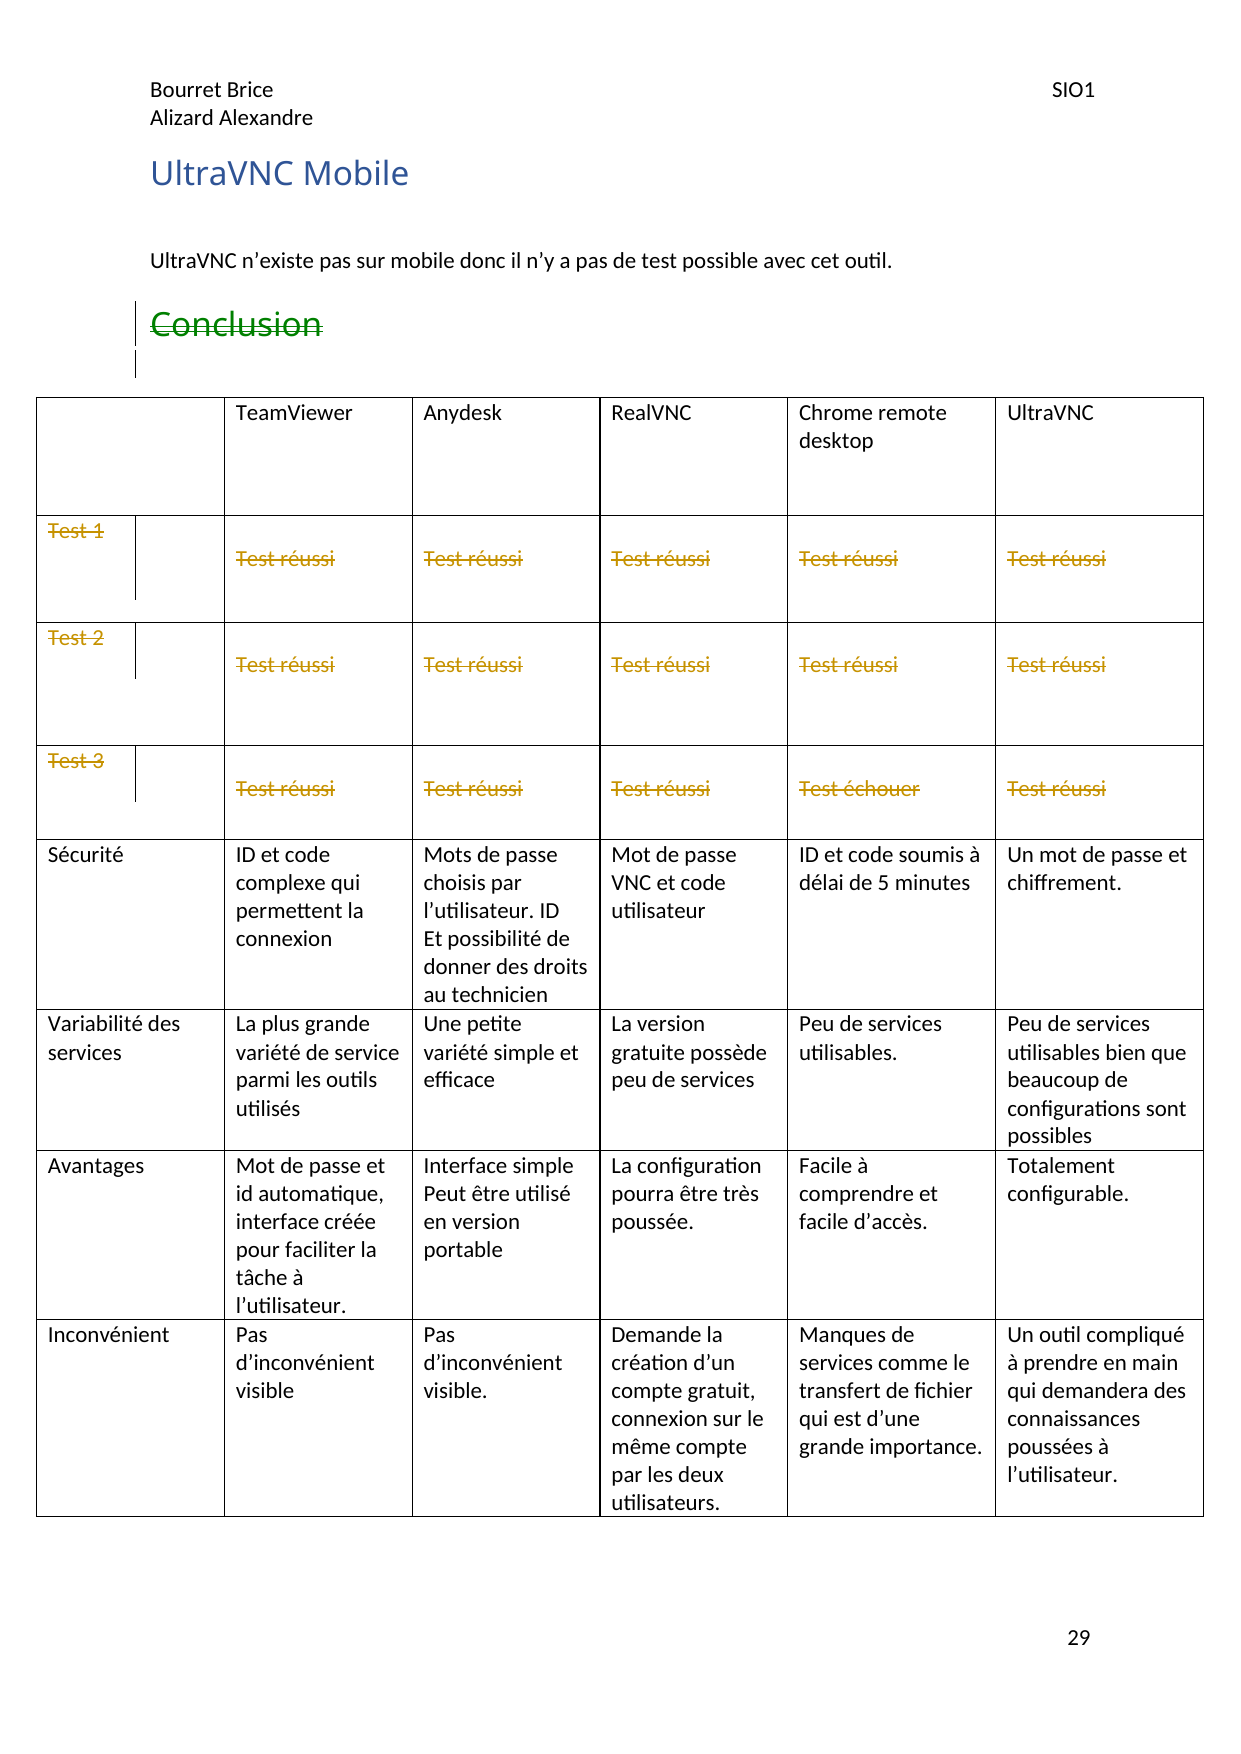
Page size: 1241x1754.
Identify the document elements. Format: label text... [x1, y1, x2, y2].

table_cell [37, 746, 224, 839]
table_cell La version gratuite possède peu de services [601, 1010, 787, 1150]
table_cell [601, 623, 787, 745]
table_cell Pas d’inconvénient visible. [413, 1320, 599, 1516]
table_cell [996, 623, 1203, 745]
table_cell Un mot de passe et chiffrement. [996, 840, 1203, 1008]
table_cell Pas d’inconvénient visible [225, 1320, 412, 1516]
table_cell Manques de services comme le transfert de fichier qui est d’une grande importance. [788, 1320, 995, 1516]
table_cell Avantages [37, 1151, 224, 1319]
table_cell Un outil compliqué à prendre en main qui demandera des connaissances poussées à l’utilisateur. [996, 1320, 1203, 1516]
table_cell [225, 516, 412, 622]
table_header Chrome remote desktop [788, 398, 995, 515]
table_cell Sécurité [37, 840, 224, 1008]
table_cell [788, 623, 995, 745]
table_cell [601, 746, 787, 839]
table_cell [413, 516, 599, 622]
table_cell [37, 623, 224, 745]
table_cell Demande la création d’un compte gratuit, connexion sur le même compte par les deux utilisateurs. [601, 1320, 787, 1516]
table_cell La configuration pourra être très poussée. [601, 1151, 787, 1319]
table_cell La plus grande variété de service parmi les outils utilisés [225, 1010, 412, 1150]
table_cell Peu de services utilisables bien que beaucoup de configurations sont possibles [996, 1010, 1203, 1150]
table_cell [225, 623, 412, 745]
table_cell ID et code complexe qui permettent la connexion [225, 840, 412, 1008]
table_cell [413, 623, 599, 745]
table_cell Interface simple Peut être utilisé en version portable [413, 1151, 599, 1319]
table_cell Mot de passe et id automatique, interface créée pour faciliter la tâche à l’utilisateur. [225, 1151, 412, 1319]
table_cell Peu de services utilisables. [788, 1010, 995, 1150]
table_cell Totalement configurable. [996, 1151, 1203, 1319]
table_cell [996, 516, 1203, 622]
table_cell [788, 516, 995, 622]
table_cell [413, 746, 599, 839]
table_cell [996, 746, 1203, 839]
text UltraVNC n’existe pas sur mobile donc il n’y a pas de test possible avec cet outil. [150, 246, 1090, 274]
table_cell Facile à comprendre et facile d’accès. [788, 1151, 995, 1319]
table_header Anydesk [413, 398, 599, 515]
table_cell [788, 746, 995, 839]
table_cell [225, 746, 412, 839]
table_cell [37, 516, 224, 622]
table_header [37, 398, 224, 515]
subtitle UltraVNC Mobile [150, 150, 1090, 195]
table_cell [601, 516, 787, 622]
table_header TeamViewer [225, 398, 412, 515]
table_header UltraVNC [996, 398, 1203, 515]
table_cell Variabilité des services [37, 1010, 224, 1150]
table_cell ID et code soumis à délai de 5 minutes [788, 840, 995, 1008]
table_cell Une petite variété simple et efficace [413, 1010, 599, 1150]
table_header RealVNC [601, 398, 787, 515]
table_cell Mot de passe VNC et code utilisateur [601, 840, 787, 1008]
table_cell Inconvénient [37, 1320, 224, 1516]
table_cell Mots de passe choisis par l’utilisateur. ID Et possibilité de donner des droits au technicien [413, 840, 599, 1008]
